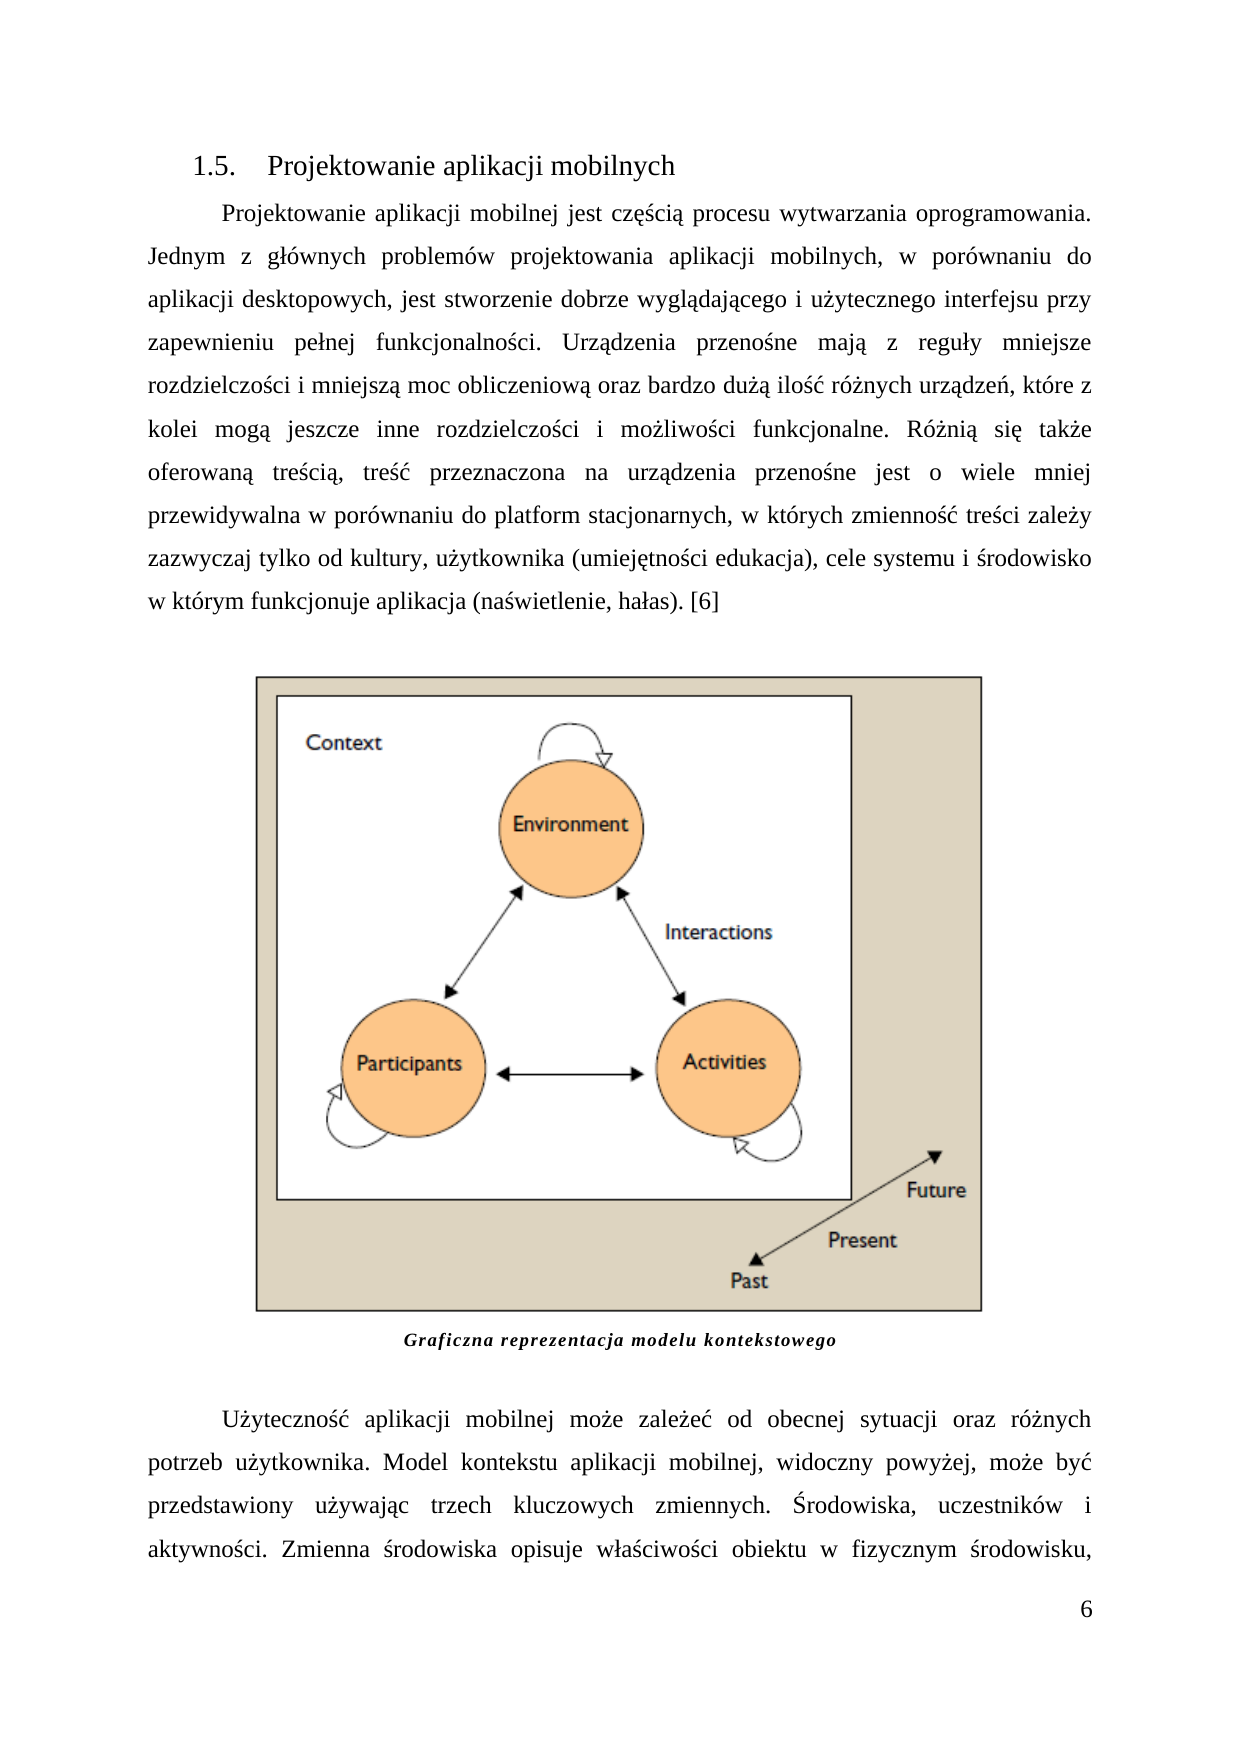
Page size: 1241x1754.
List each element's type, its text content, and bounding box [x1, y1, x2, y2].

subtitle Projektowanie aplikacji mobilnych [192, 148, 1092, 181]
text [148, 1404, 1092, 1562]
subtitle Graficzna reprezentacja modelu kontekstowego [148, 1329, 1092, 1351]
text Projektowanie aplikacji mobilnej jest częścią procesu wytwarzania oprogramowania. Jednym z głównych problemów projektowania aplikacji mobilnych, w porównaniu do aplikacji desktopowych, jest stworzenie dobrze wyglądającego i użytecznego interfejsu przy zapewnieniu pełnej funkcjonalności. Urządzenia przenośne mają z reguły mniejsze rozdzielczości i mniejszą moc obliczeniową oraz bardzo dużą ilość różnych urządzeń, które z kolei mogą jeszcze inne rozdzielczości i możliwości funkcjonalne. Różnią się także oferowaną treścią, treść przeznaczona na urządzenia przenośne jest o wiele mniej przewidywalna w porównaniu do platform stacjonarnych, w których zmienność treści zależy zazwyczaj tylko od kultury, użytkownika (umiejętności edukacja), cele systemu i środowisko w którym funkcjonuje aplikacja (naświetlenie, hałas). [6] [148, 198, 1092, 615]
picture [253, 672, 987, 1315]
